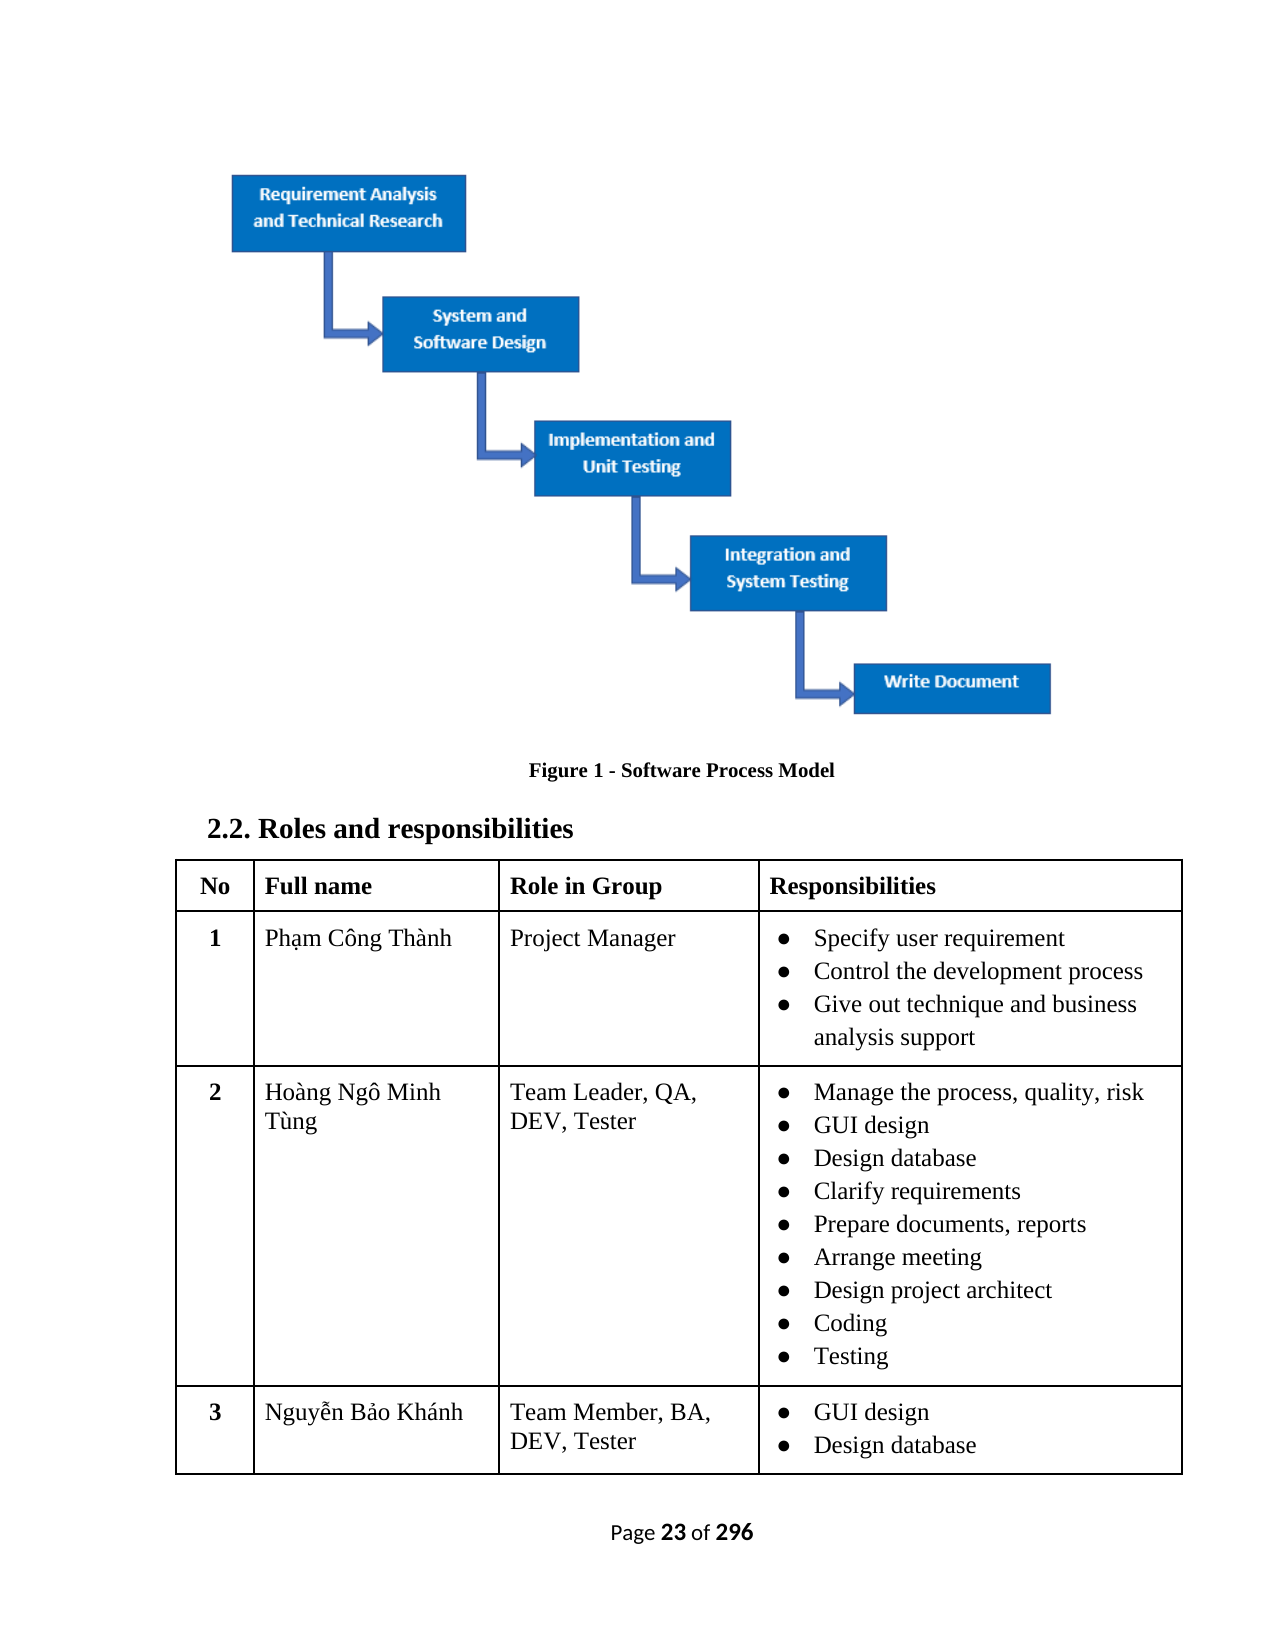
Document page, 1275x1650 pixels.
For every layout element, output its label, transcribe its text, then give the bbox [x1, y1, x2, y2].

table_cell Hoàng Ngô Minh Tùng [255, 1067, 498, 1384]
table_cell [760, 1387, 1181, 1473]
table_cell Specify user requirement Control the development process Give out technique and business analysis support [760, 912, 1181, 1065]
table_cell 3 [177, 1387, 253, 1473]
table_header Responsibilities [760, 861, 1181, 910]
table_cell Nguyễn Bảo Khánh [255, 1387, 498, 1473]
table_cell Project Manager [500, 912, 758, 1065]
text Figure 1 - Software Process Model [207, 758, 1157, 782]
table_cell 2 [177, 1067, 253, 1384]
table_cell Phạm Công Thành [255, 912, 498, 1065]
table_header No [177, 861, 253, 910]
table_cell 1 [177, 912, 253, 1065]
table_cell Manage the process, quality, risk GUI design Design database Clarify requirements Prepare documents, reports Arrange meeting Design project architect Coding Testing [760, 1067, 1181, 1384]
table_header Role in Group [500, 861, 758, 910]
picture [206, 147, 1155, 745]
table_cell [500, 1387, 758, 1473]
subtitle 2.2. Roles and responsibilities [207, 812, 1157, 845]
table_header Full name [255, 861, 498, 910]
table_cell Team Leader, QA, DEV, Tester [500, 1067, 758, 1384]
